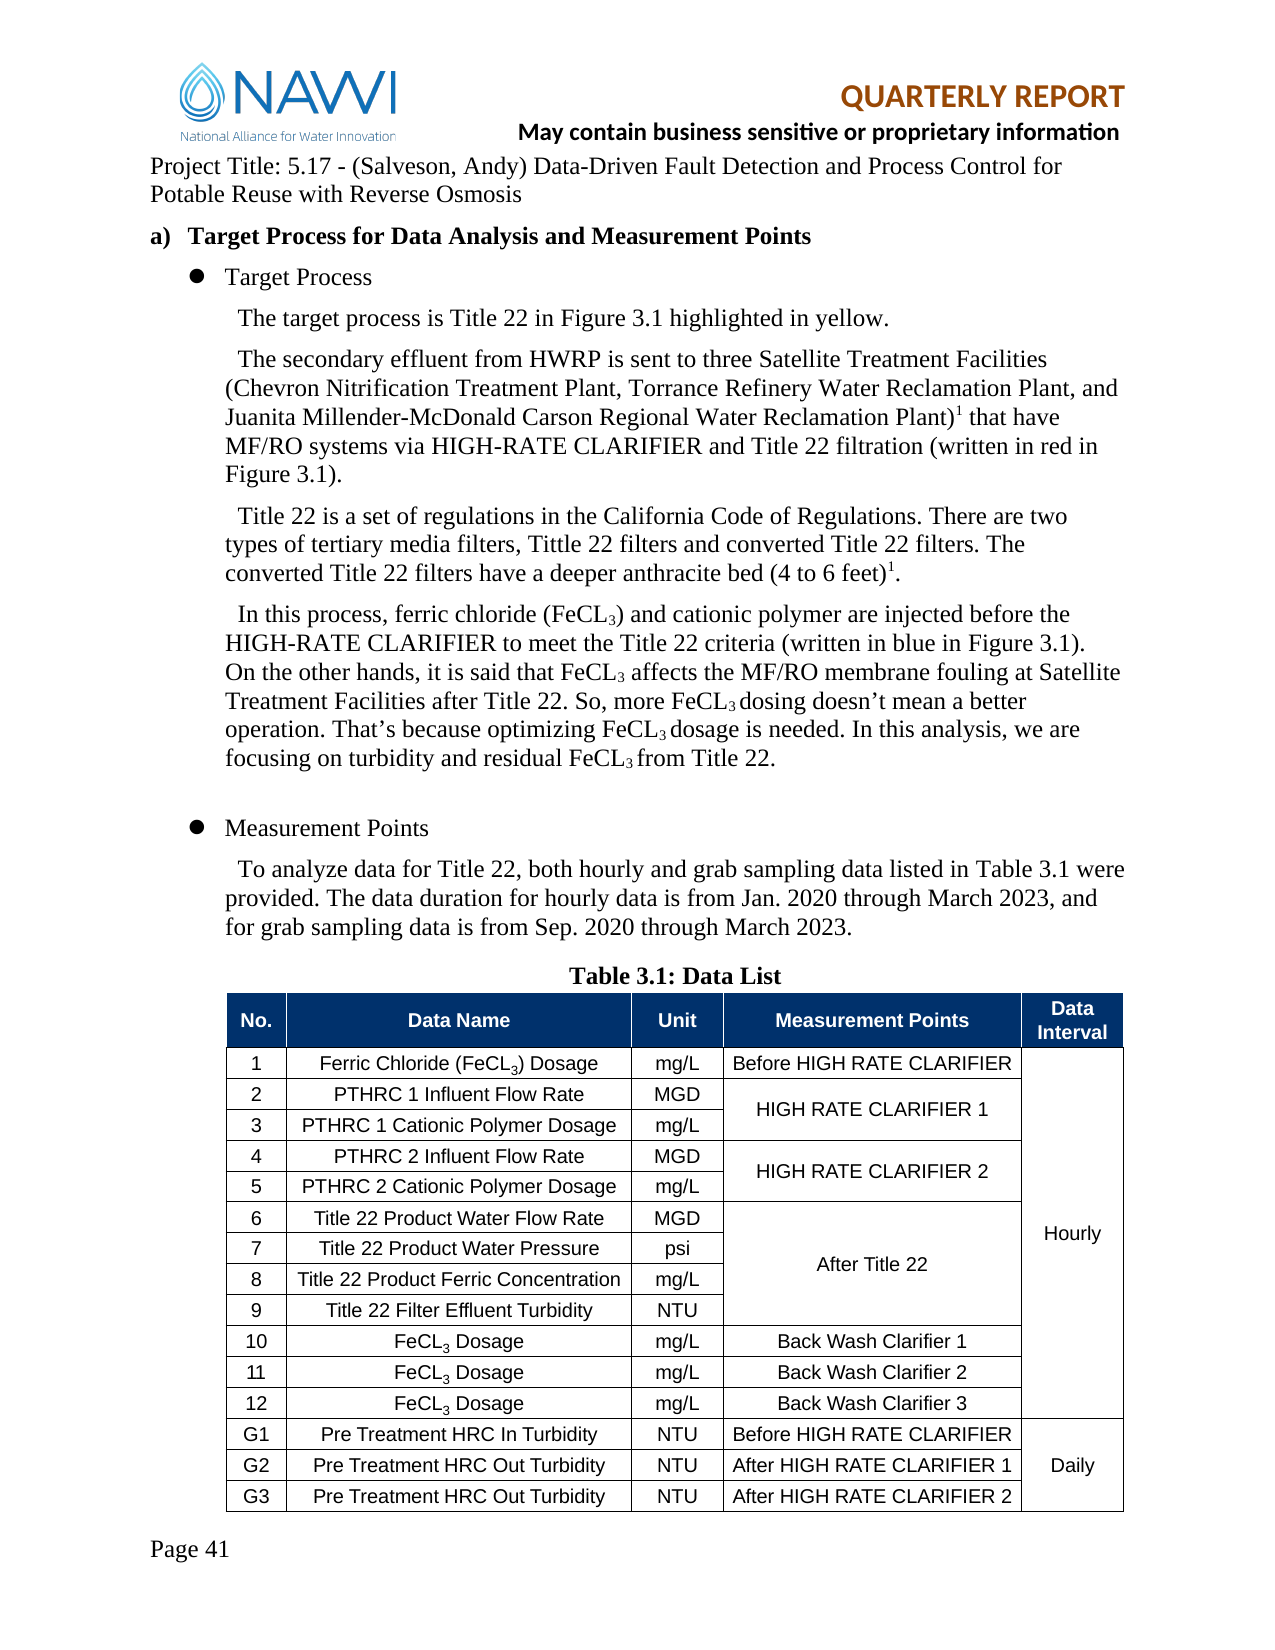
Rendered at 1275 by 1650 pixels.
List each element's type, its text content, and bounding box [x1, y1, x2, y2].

list The target process is Title 22 in Figure 1 highlighted in yellow. [225, 303, 1125, 332]
list Target Process [187, 262, 1125, 291]
list Title 22 is a set of regulations in the California Code of Regulations. There are two types of tertiary media filters, Tittle 22 filters and converted Title 22 filters. The converted Title 22 filters have a deeper anthracite bed (4 to 6 feet)1. [225, 501, 1125, 587]
list To analyze data for Title 22, both hourly and grab sampling data listed in Table 3.1 were provided. The data duration for hourly data is from Jan. 2020 through March 2023, and for grab sampling data is from Sep. 2020 through March 2023. [225, 854, 1125, 941]
list In this process, ferric chloride (FeCL3) and cationic polymer are injected before the HIGH-RATE CLARIFIER to meet the Title 22 criteria (written in blue in Figure 1). On the other hands, it is said that FeCL3 affects the MF/RO membrane fouling at Satellite Treatment Facilities after Title 22. So, more FeCL3 dosing doesn’t mean a better operation. That’s because optimizing FeCL3 dosage is needed. In this analysis, we are focusing on turbidity and residual FeCL3 from Title 22. [225, 599, 1125, 772]
list The secondary effluent from HWRP is sent to three Satellite Treatment Facilities (Chevron Nitrification Treatment Plant, Torrance Refinery Water Reclamation Plant, and Juanita Millender-McDonald Carson Regional Water Reclamation Plant)1 that have MF/RO systems via HIGH-RATE CLARIFIER and Title 22 filtration (written in red in Figure 1). [225, 344, 1125, 488]
subtitle Target Process for Data Analysis and Measurement Points [150, 221, 1125, 249]
list Measurement Points [187, 813, 1125, 842]
